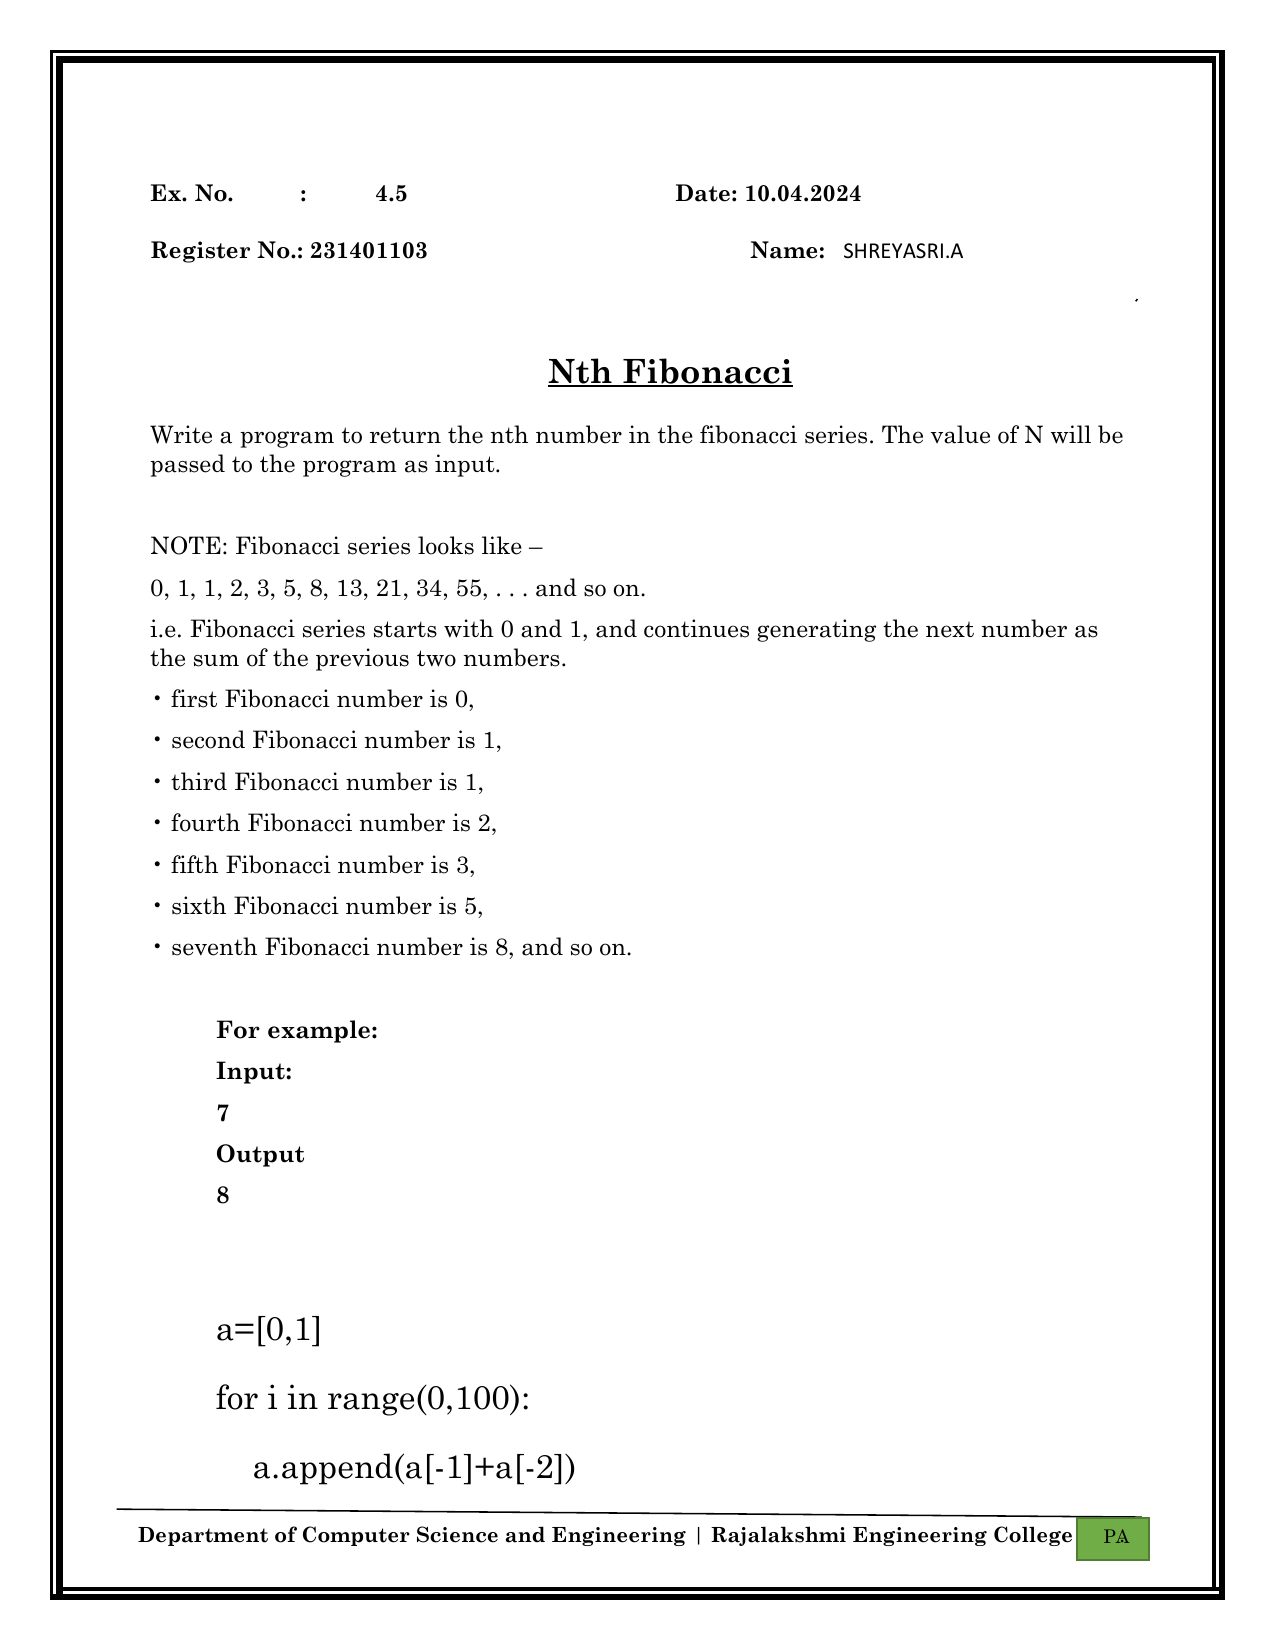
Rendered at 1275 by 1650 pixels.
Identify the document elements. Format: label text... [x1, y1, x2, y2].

text for i in range(0,100): [216, 1377, 1125, 1417]
text • fifth Fibonacci number is 3, [150, 849, 1125, 878]
text Output [216, 1139, 1125, 1168]
text i.e. Fibonacci series starts with 0 and 1, and continues generating the next number as the sum of the previous two numbers. [150, 614, 1125, 671]
text 0, 1, 1, 2, 3, 5, 8, 13, 21, 34, 55, . . . and so on. [150, 572, 1125, 601]
text Register No.: 231401103 Name: SHREYASRI.A [150, 236, 1125, 264]
text Write a program to return the nth number in the fibonacci series. The value of N will be passed to the program as input. [150, 419, 1125, 477]
text • first Fibonacci number is 0, [150, 684, 1125, 713]
text 8 [216, 1180, 1125, 1209]
text • fourth Fibonacci number is 2, [150, 808, 1125, 837]
text • seventh Fibonacci number is 8, and so on. [150, 932, 1125, 961]
text a.append(a[-1]+a[-2]) [216, 1446, 1125, 1486]
text NOTE: Fibonacci series looks like – [150, 531, 1125, 560]
text Nth Fibonacci [216, 350, 1125, 390]
text Input: [216, 1056, 1125, 1085]
text a=[0,1] [216, 1307, 1125, 1348]
text • second Fibonacci number is 1, [150, 725, 1125, 754]
text For example: [216, 1015, 1125, 1044]
text Ex. No. : 4.5 Date: 10.04.2024 [150, 179, 1125, 207]
text • sixth Fibonacci number is 5, [150, 891, 1125, 919]
text 7 [216, 1097, 1125, 1126]
text • third Fibonacci number is 1, [150, 767, 1125, 796]
